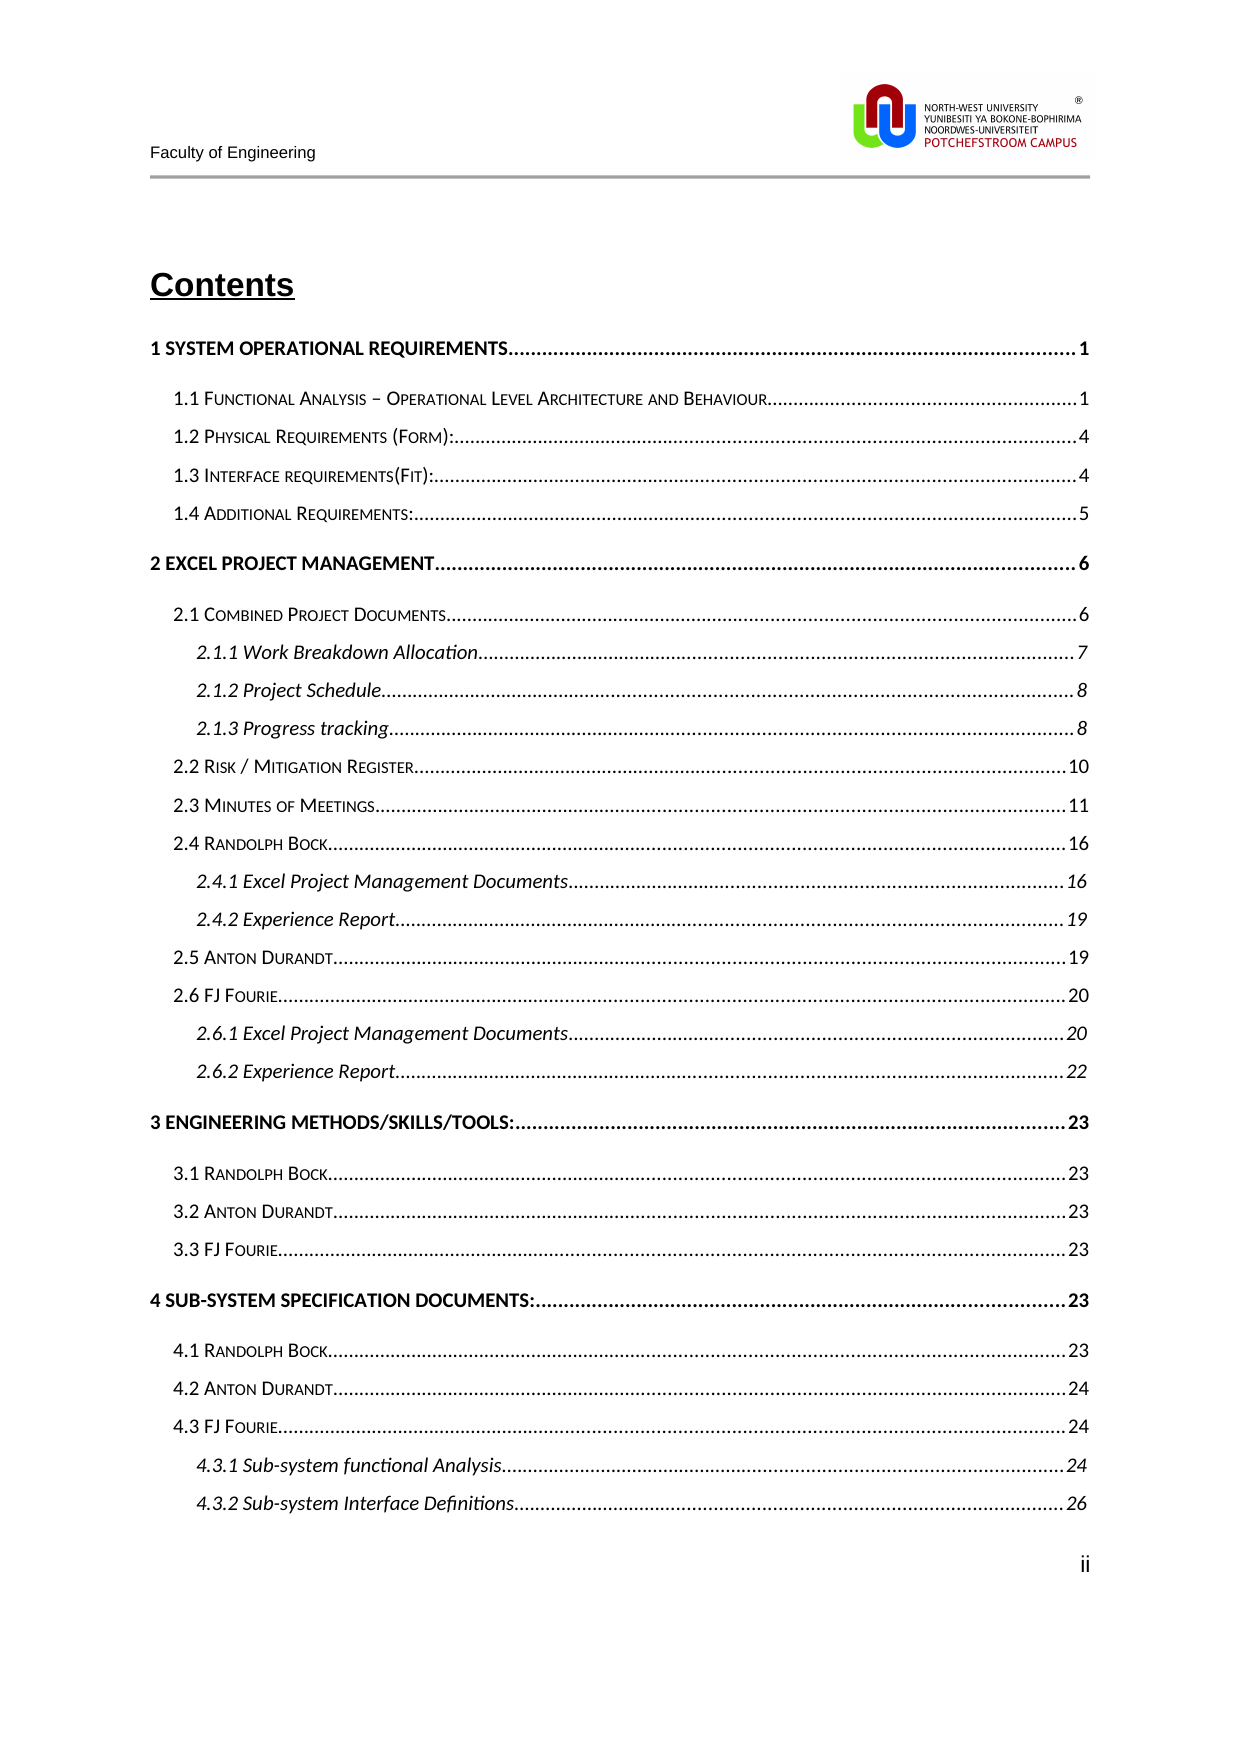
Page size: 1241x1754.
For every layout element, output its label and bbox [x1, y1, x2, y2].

picture [840, 73, 1095, 159]
